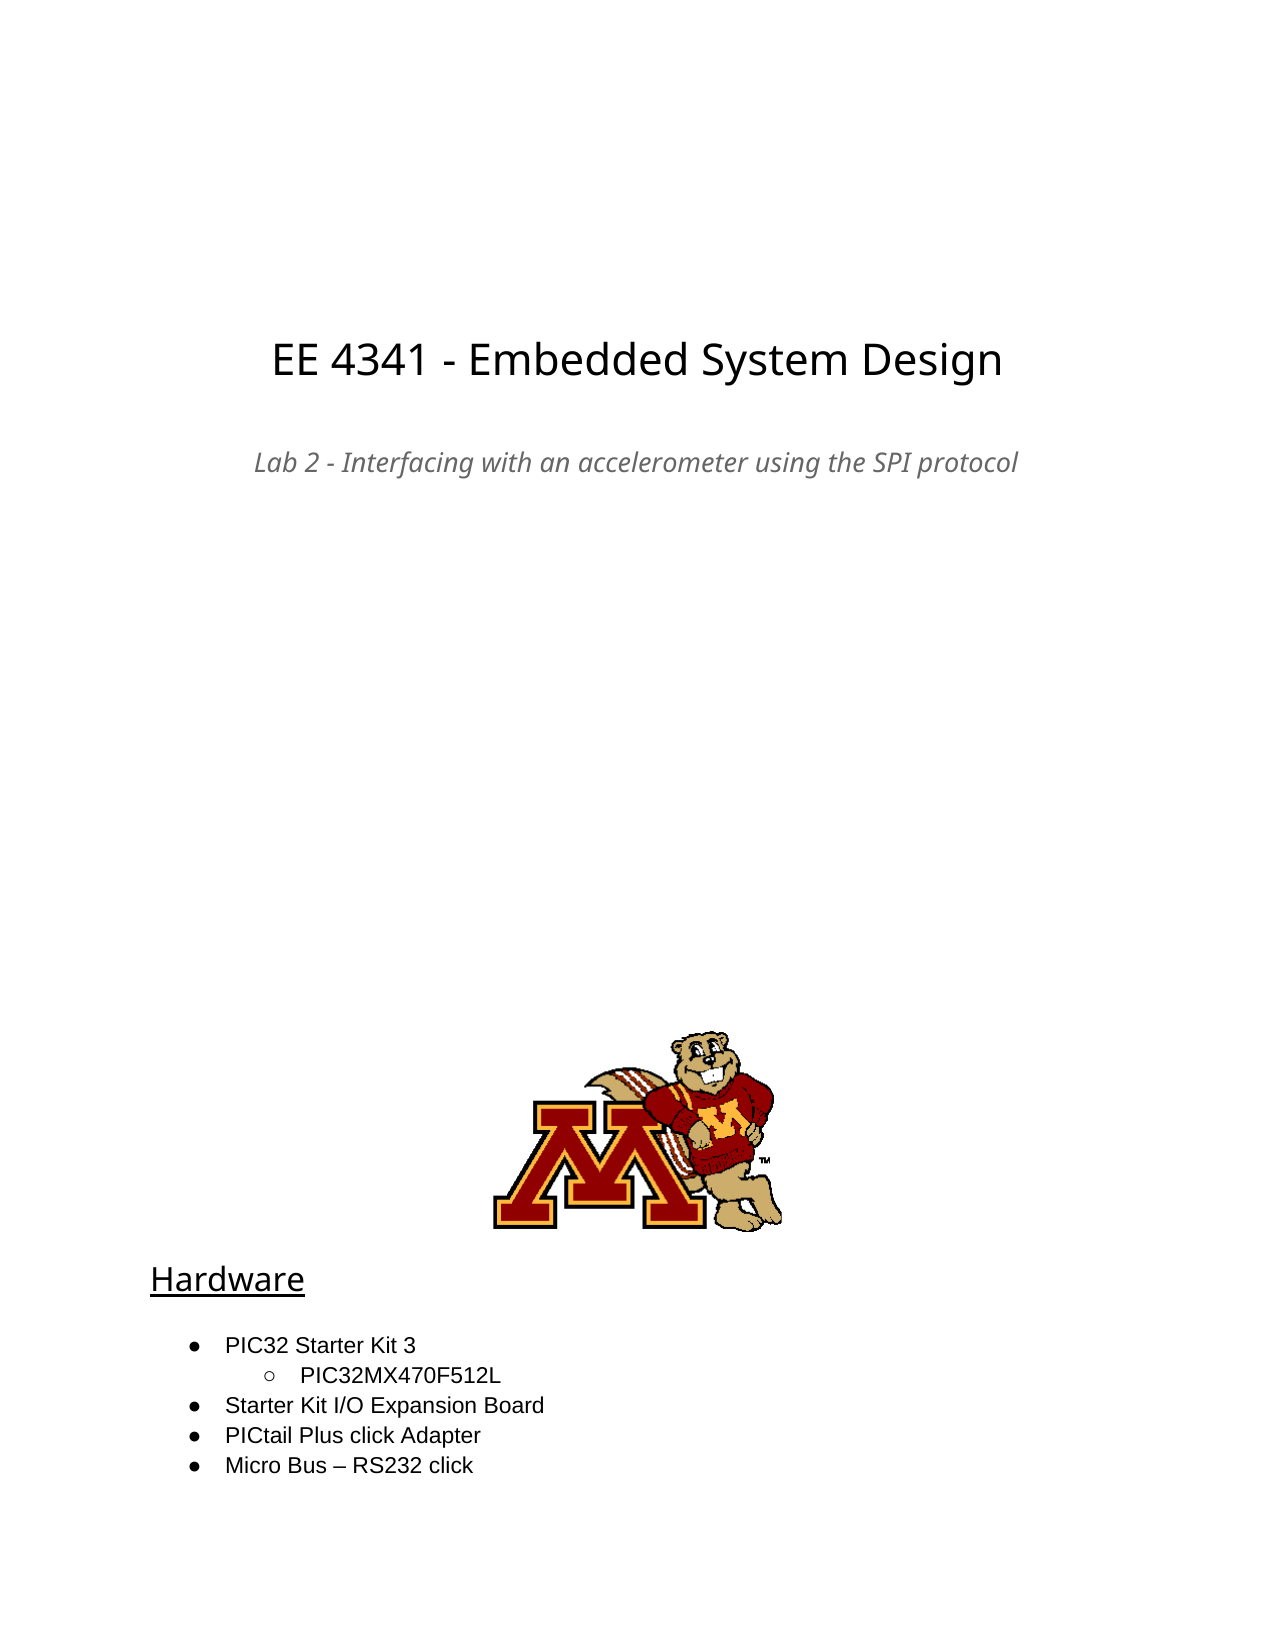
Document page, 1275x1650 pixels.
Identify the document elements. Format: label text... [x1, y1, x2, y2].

list Micro Bus – RS232 click [187, 1452, 1125, 1479]
subtitle Hardware [150, 1256, 1125, 1301]
list PIC32 Starter Kit 3 [187, 1332, 1125, 1358]
list PICtail Plus click Adapter [187, 1422, 1125, 1448]
title EE 4341 - Embedded System Design [150, 329, 1125, 388]
list PIC32MX470F512L [262, 1362, 1125, 1388]
list Starter Kit I/O Expansion Board [187, 1392, 1125, 1418]
subtitle Lab 2 - Interfacing with an accelerometer using the SPI protocol [150, 443, 1125, 480]
picture [493, 1031, 782, 1232]
